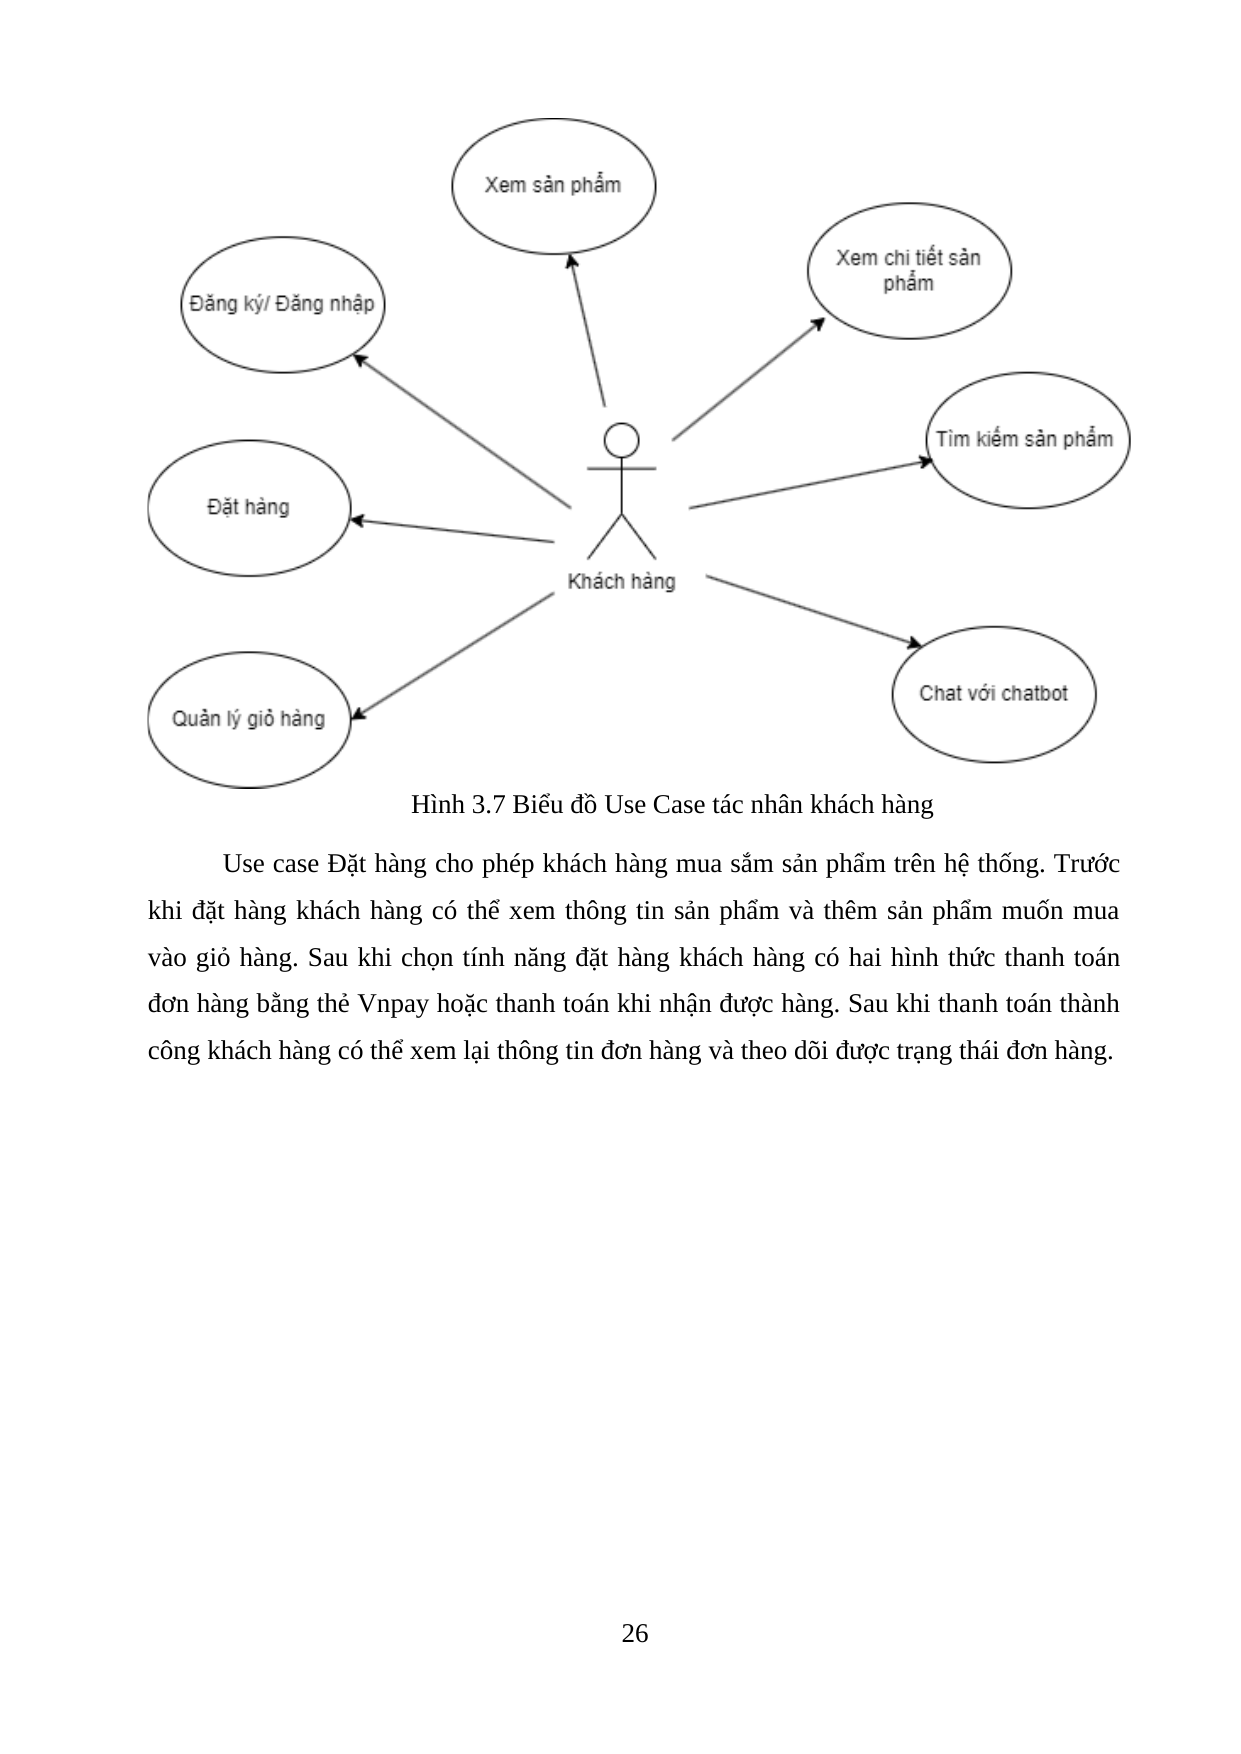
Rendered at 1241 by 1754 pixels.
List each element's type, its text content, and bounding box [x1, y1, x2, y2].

text Use case Đặt hàng cho phép khách hàng mua sắm sản phẩm trên hệ thống. Trước khi đặt hàng khách hàng có thể xem thông tin sản phẩm và thêm sản phẩm muốn mua vào giỏ hàng. Sau khi chọn tính năng đặt hàng khách hàng có hai hình thức thanh toán đơn hàng bằng thẻ Vnpay hoặc thanh toán khi nhận được hàng. Sau khi thanh toán thành công khách hàng có thể xem lại thông tin đơn hàng và theo dõi được trạng thái đơn hàng. [148, 847, 1122, 1065]
picture [147, 118, 1131, 789]
